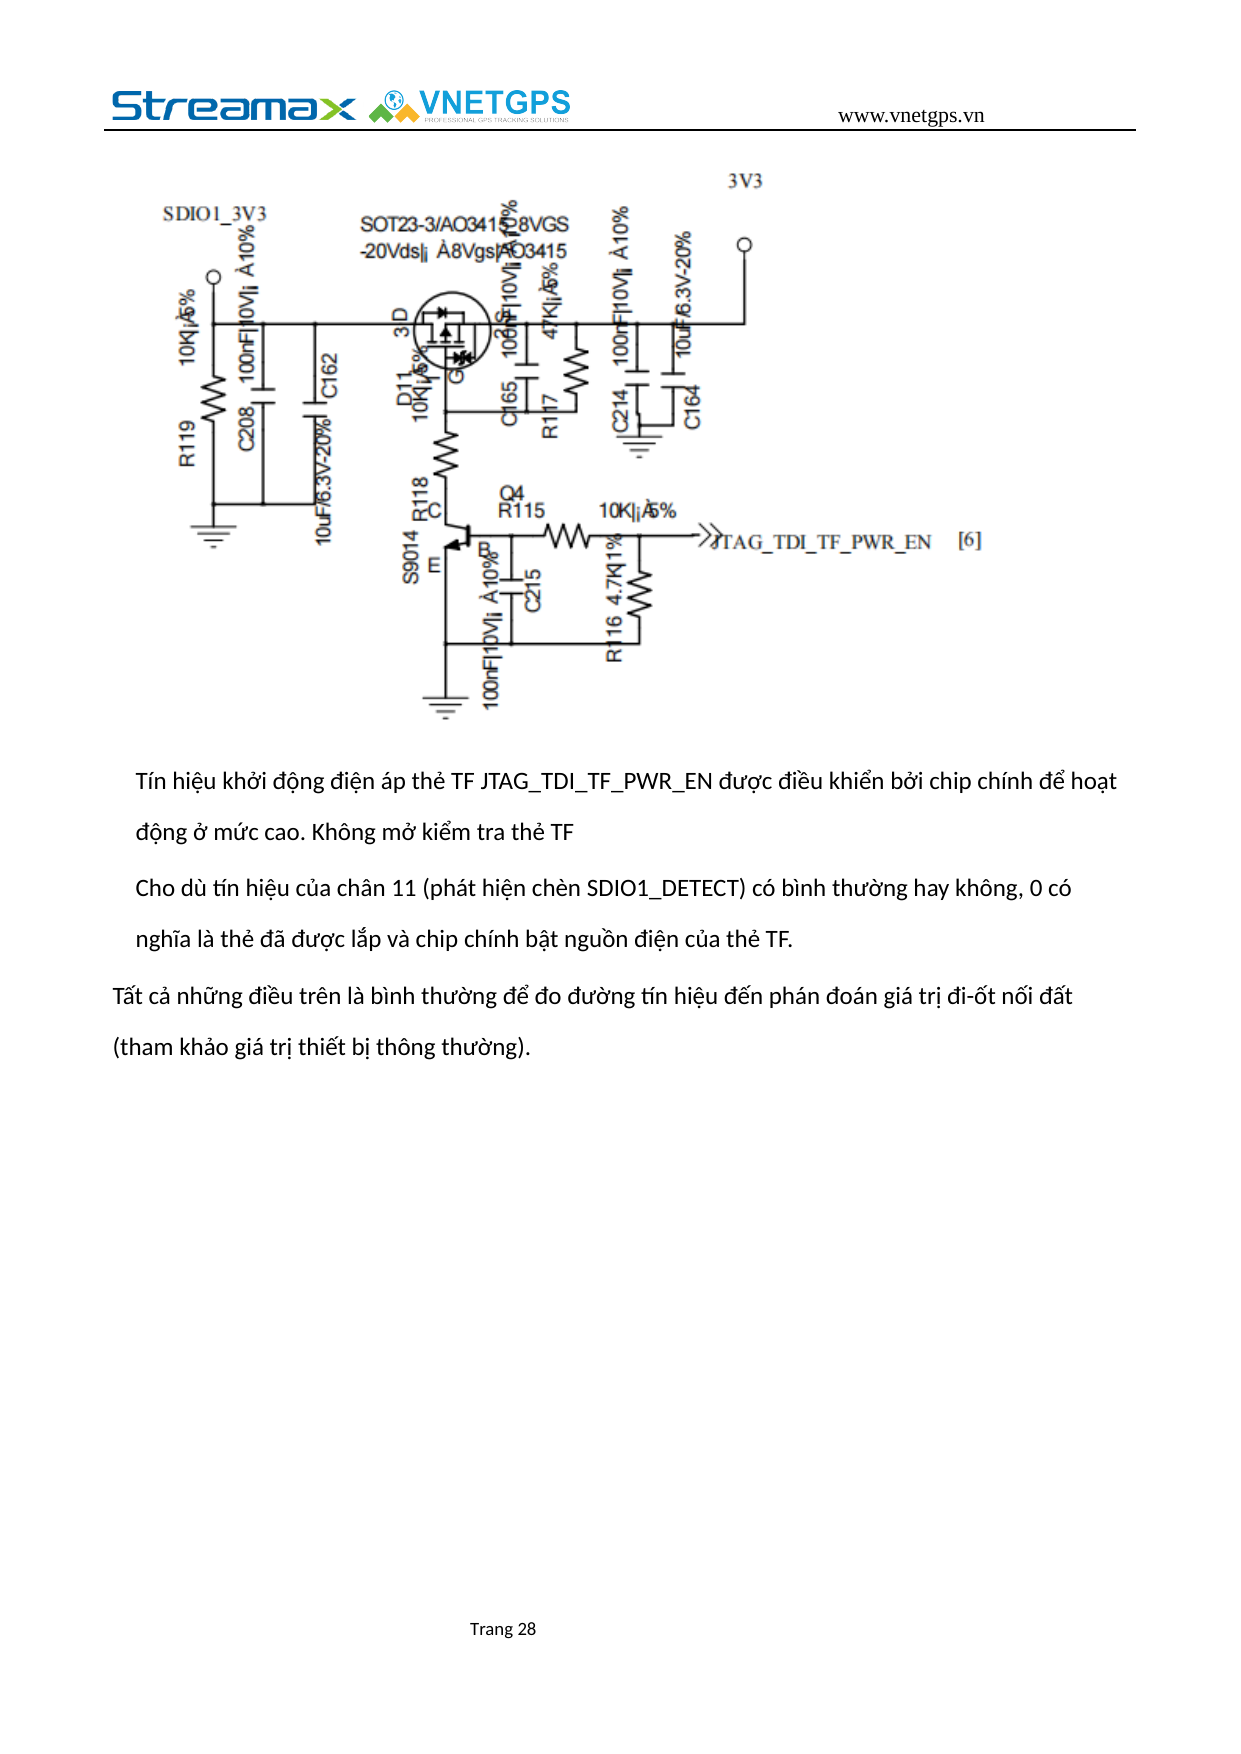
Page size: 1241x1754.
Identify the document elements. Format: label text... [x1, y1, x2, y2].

text Cho dù tín hiệu của chân 11 (phát hiện chèn SDIO1_DETECT) có bình thường hay không, 0 có nghĩa là thẻ đã được lắp và chip chính bật nguồn điện của thẻ TF. [135, 871, 1128, 956]
text Tất cả những điều trên là bình thường để đo đường tín hiệu đến phán đoán giá trị đi-ốt nối đất (tham khảo giá trị thiết bị thông thường). [112, 978, 1128, 1063]
picture [112, 91, 364, 120]
picture [368, 90, 570, 123]
text Tín hiệu khởi động điện áp thẻ TF JTAG_TDI_TF_PWR_EN được điều khiển bởi chip chính để hoạt động ở mức cao. Không mở kiểm tra thẻ TF [135, 763, 1128, 848]
picture [135, 166, 994, 740]
